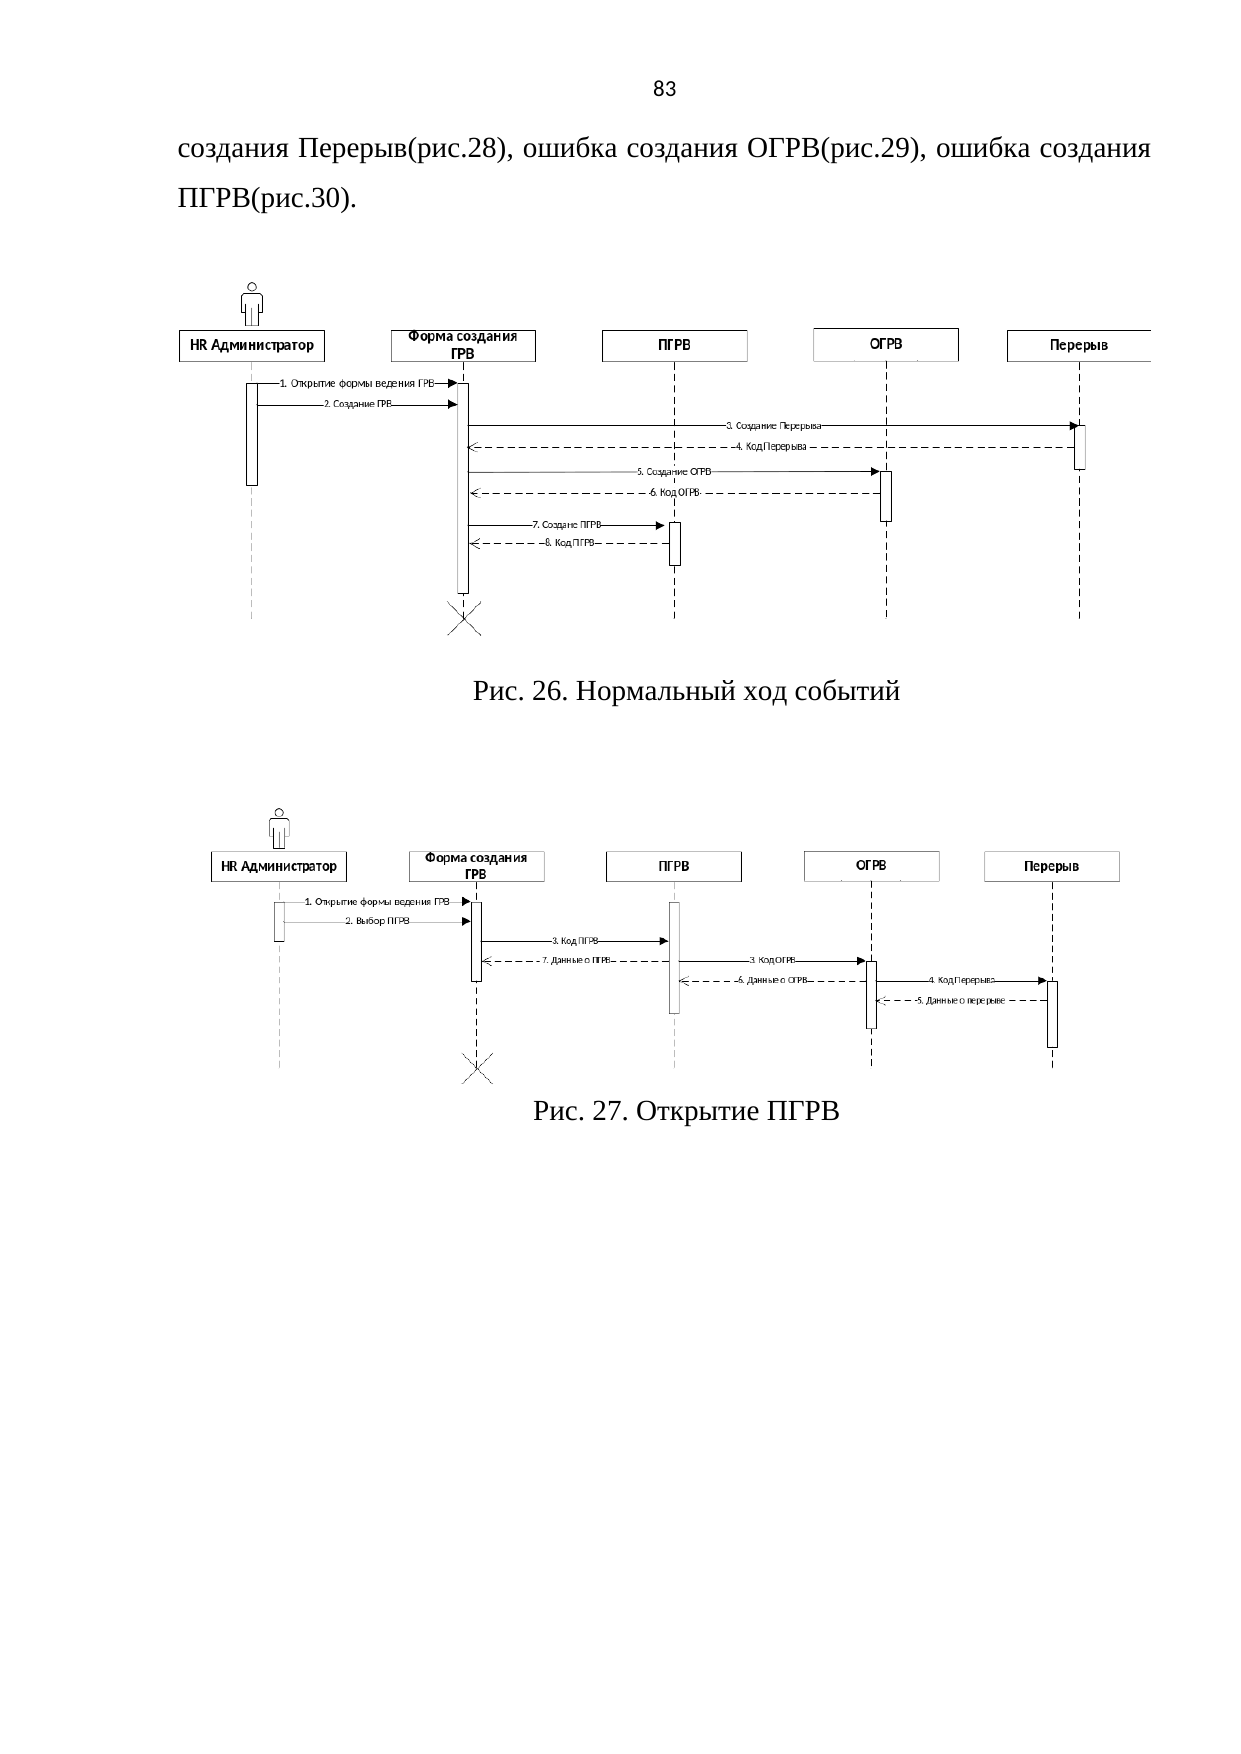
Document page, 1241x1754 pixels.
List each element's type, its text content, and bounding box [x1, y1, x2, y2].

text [177, 130, 1152, 214]
text Рис. 27. Открытие ПГРВ [177, 1093, 1152, 1126]
text Рис. 26. Нормальный ход событий [177, 673, 1152, 706]
